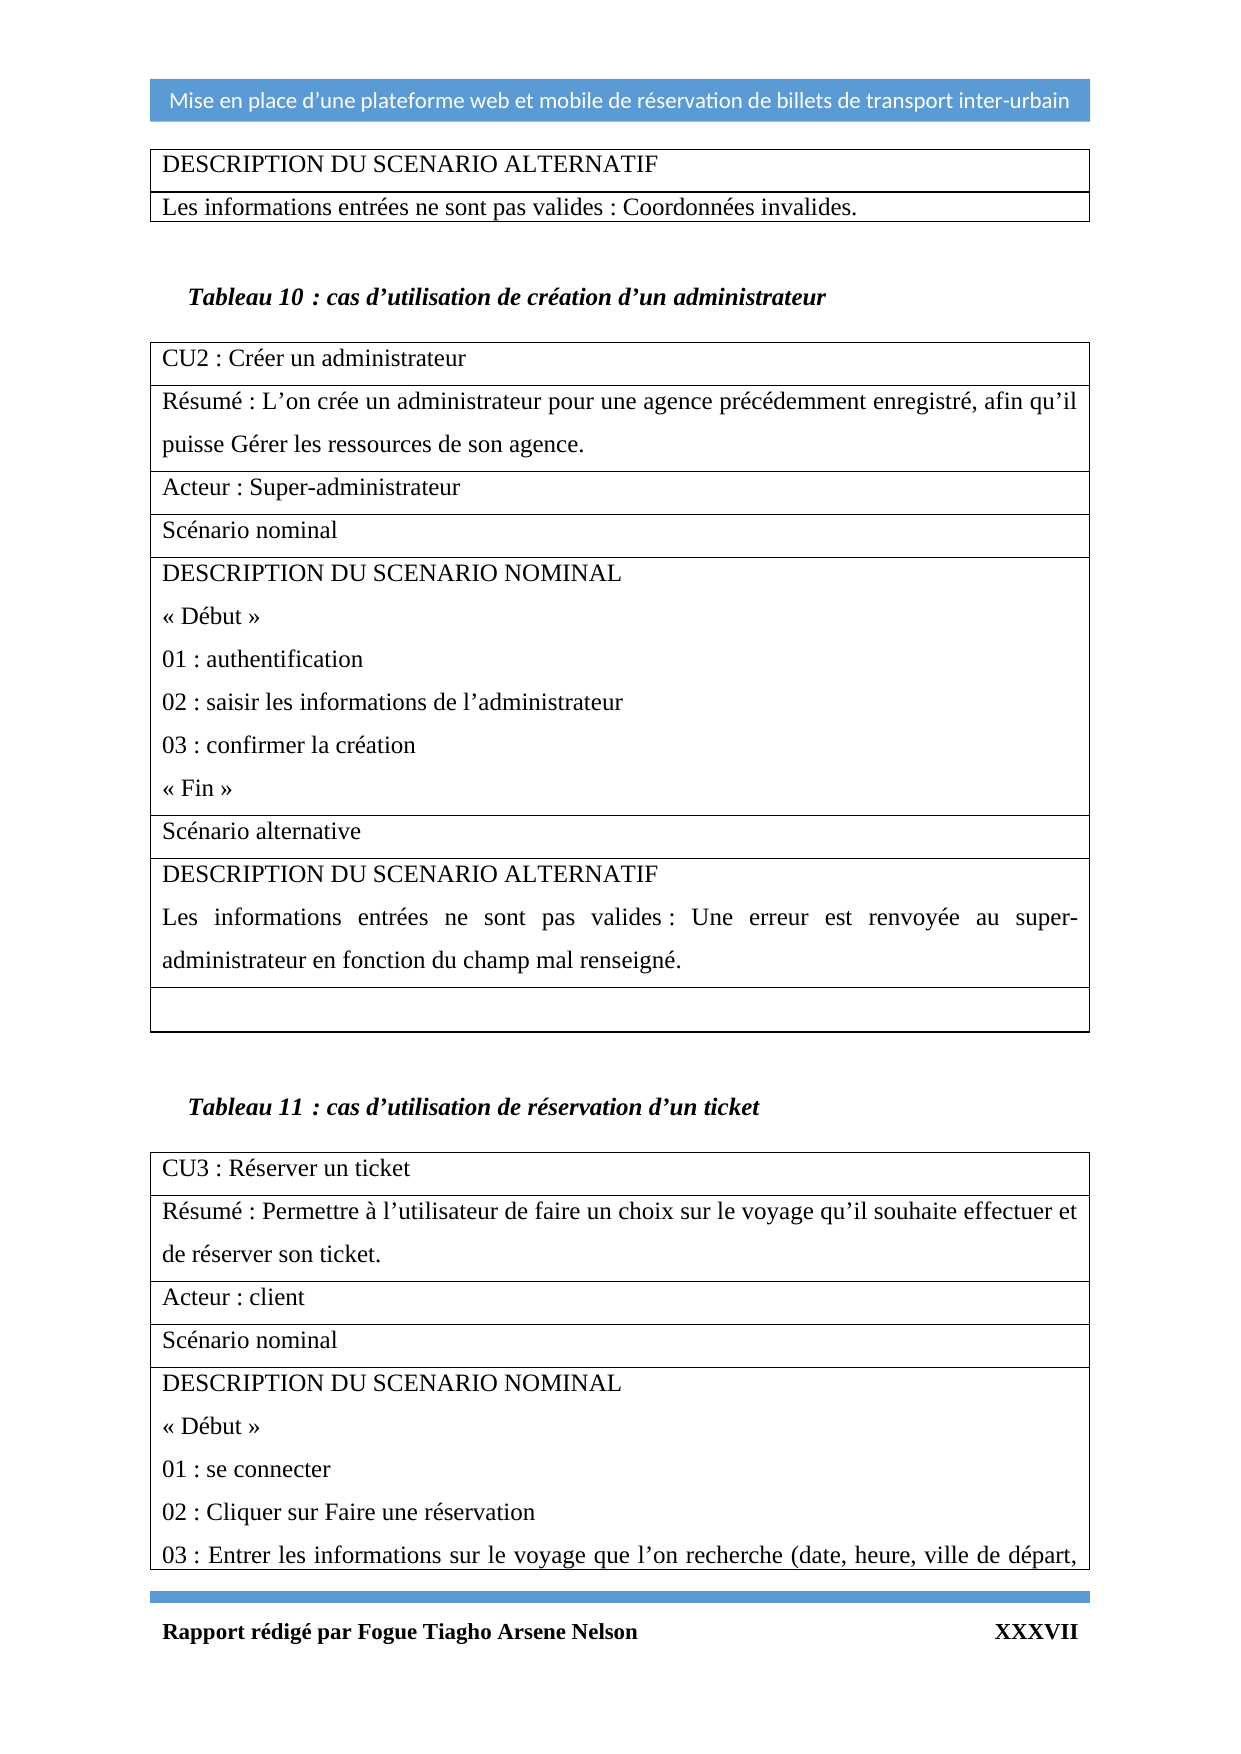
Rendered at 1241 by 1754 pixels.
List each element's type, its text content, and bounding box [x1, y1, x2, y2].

table_cell Scénario nominal [151, 515, 1089, 557]
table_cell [151, 1368, 1089, 1569]
table_cell Résumé : Permettre à l’utilisateur de faire un choix sur le voyage qu’il souhaite effectuer et de réserver son ticket. [151, 1196, 1089, 1281]
table_cell Scénario alternative [151, 816, 1089, 858]
table_cell DESCRIPTION DU SCENARIO ALTERNATIF Les informations entrées ne sont pas valides : Une erreur est renvoyée au super-administrateur en fonction du champ mal renseigné. [151, 859, 1089, 987]
list Tableau 10 : cas d’utilisation de création d’un administrateur [187, 282, 1090, 311]
table_cell Acteur : Super-administrateur [151, 472, 1089, 514]
table_cell DESCRIPTION DU SCENARIO NOMINAL « Début » 01 : authentification 02 : saisir les informations de l’administrateur 03 : confirmer la création « Fin » [151, 558, 1089, 815]
table_cell Résumé : L’on crée un administrateur pour une agence précédemment enregistré, afin qu’il puisse Gérer les ressources de son agence. [151, 386, 1089, 471]
list Tableau 11 : cas d’utilisation de réservation d’un ticket [187, 1092, 1090, 1121]
table_header CU3 : Réserver un ticket [151, 1153, 1089, 1195]
table_cell Scénario nominal [151, 1325, 1089, 1367]
table_cell [151, 988, 1089, 1031]
table_cell Acteur : client [151, 1282, 1089, 1324]
table_cell DESCRIPTION DU SCENARIO ALTERNATIF [151, 150, 1089, 191]
table_header CU2 : Créer un administrateur [151, 343, 1089, 385]
table_cell Les informations entrées ne sont pas valides : Coordonnées invalides. [151, 193, 1089, 221]
